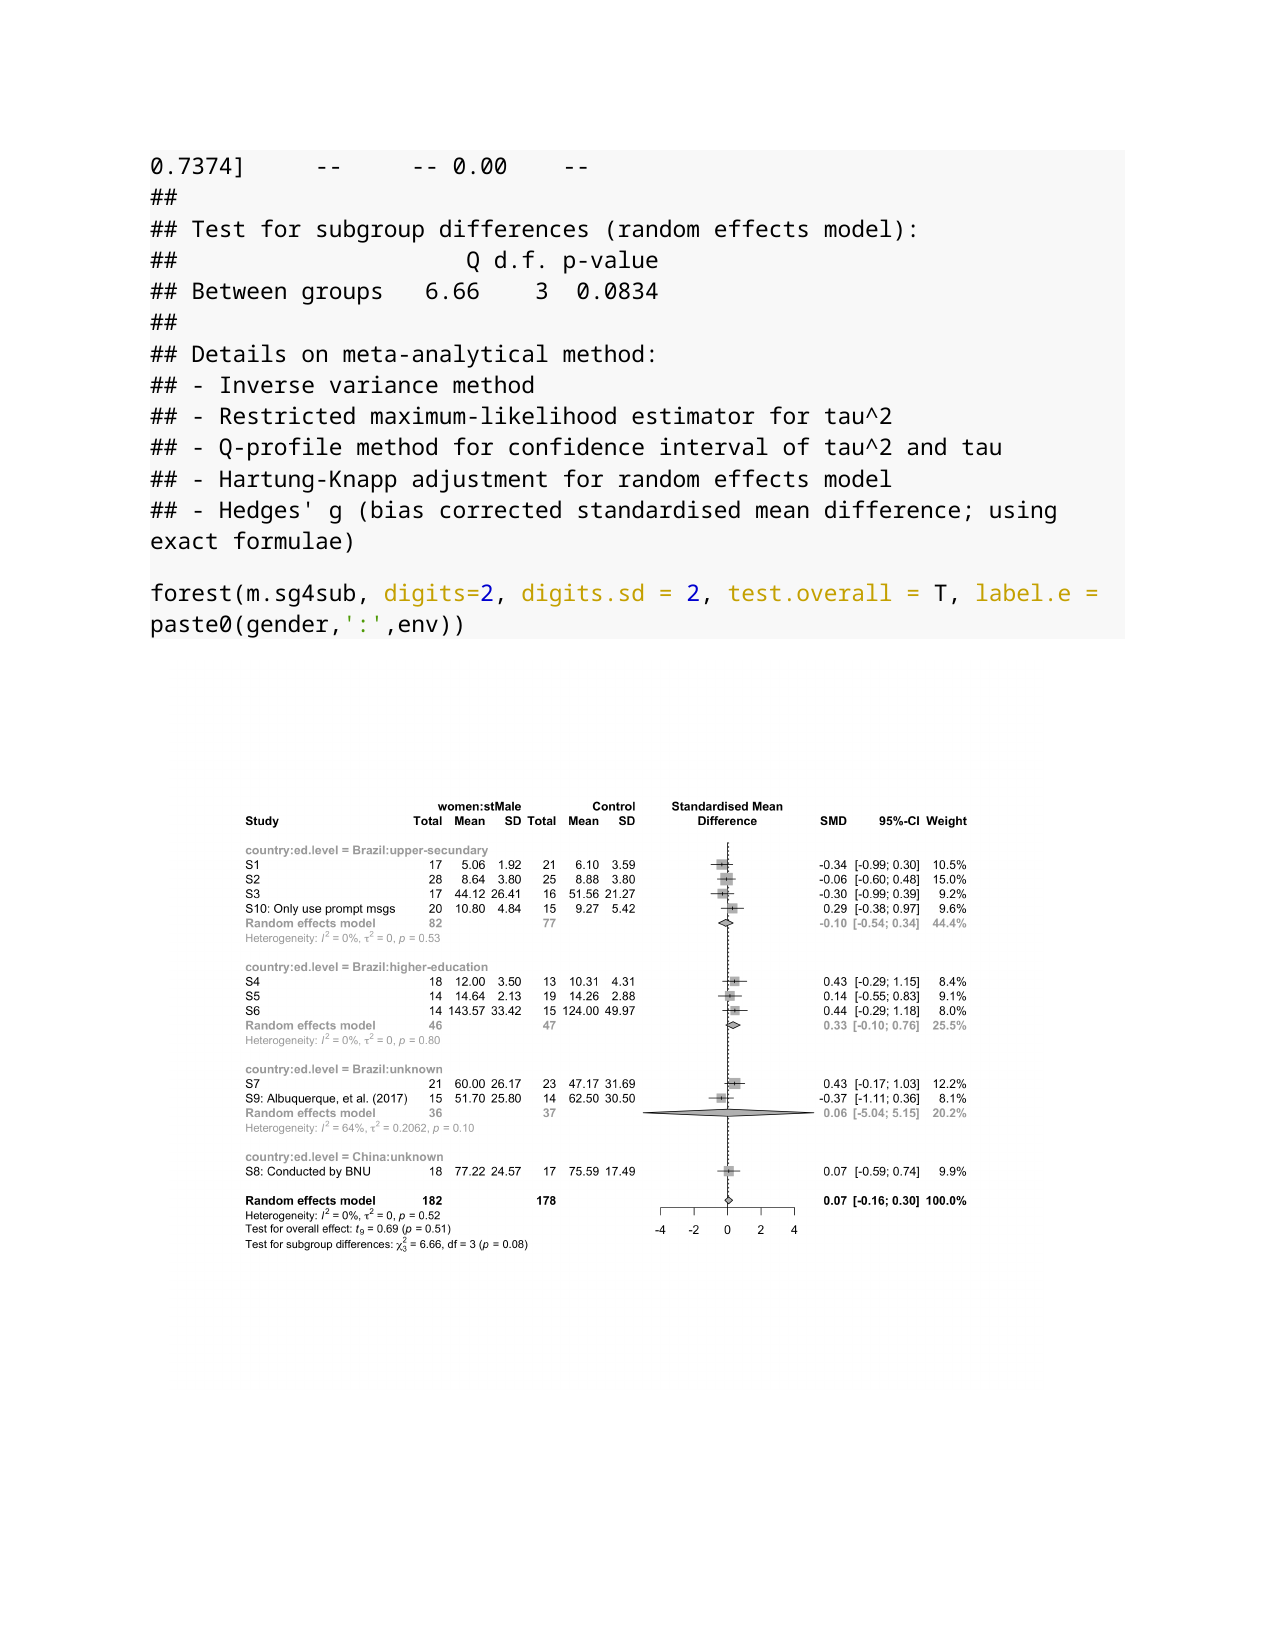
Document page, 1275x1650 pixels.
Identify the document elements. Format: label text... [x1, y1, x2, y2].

text forest(m.sg4sub, digits=2, digits.sd = 2, test.overall = T, label.e = paste0(gender,':',env)) [466, 577, 1125, 639]
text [150, 150, 1125, 556]
picture [168, 660, 1044, 1390]
